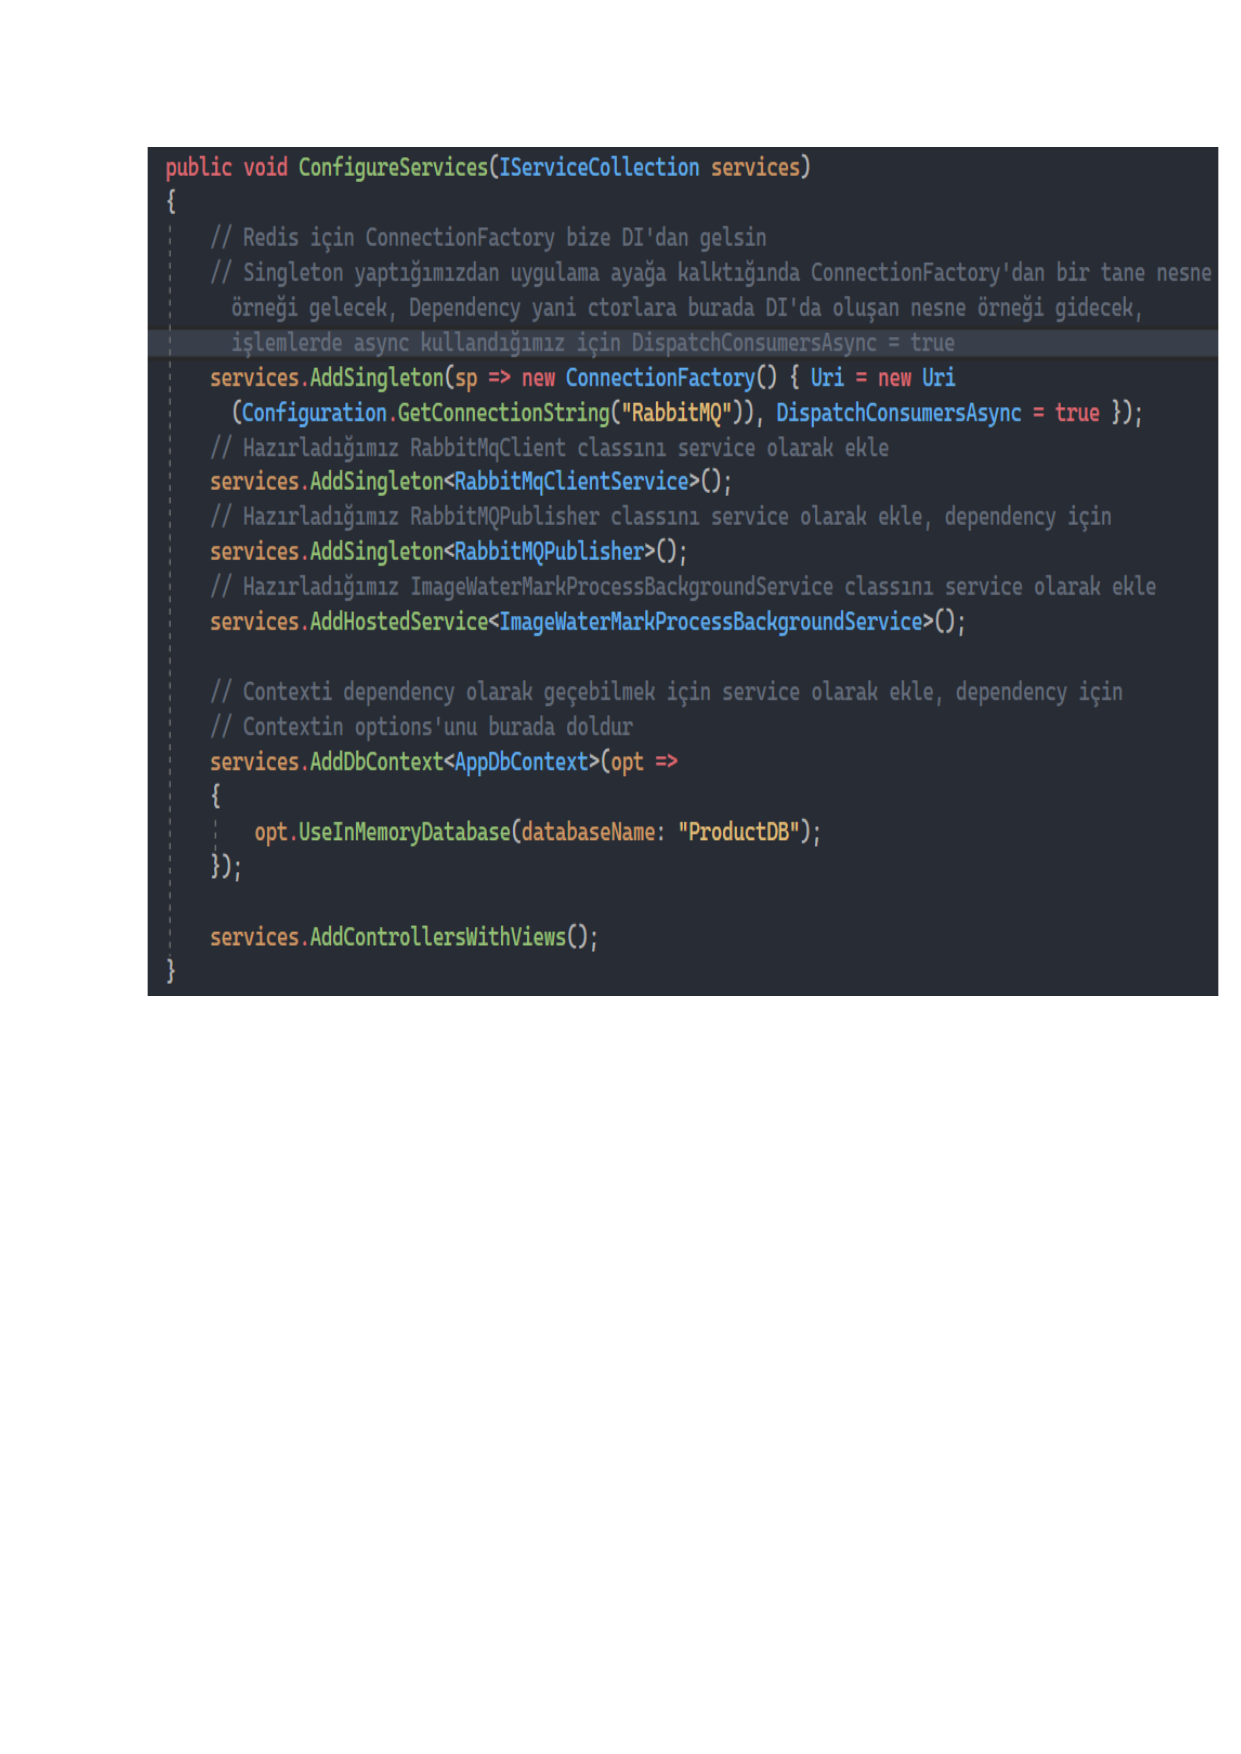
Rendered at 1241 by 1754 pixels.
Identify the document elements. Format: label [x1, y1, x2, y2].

picture [147, 147, 1219, 996]
